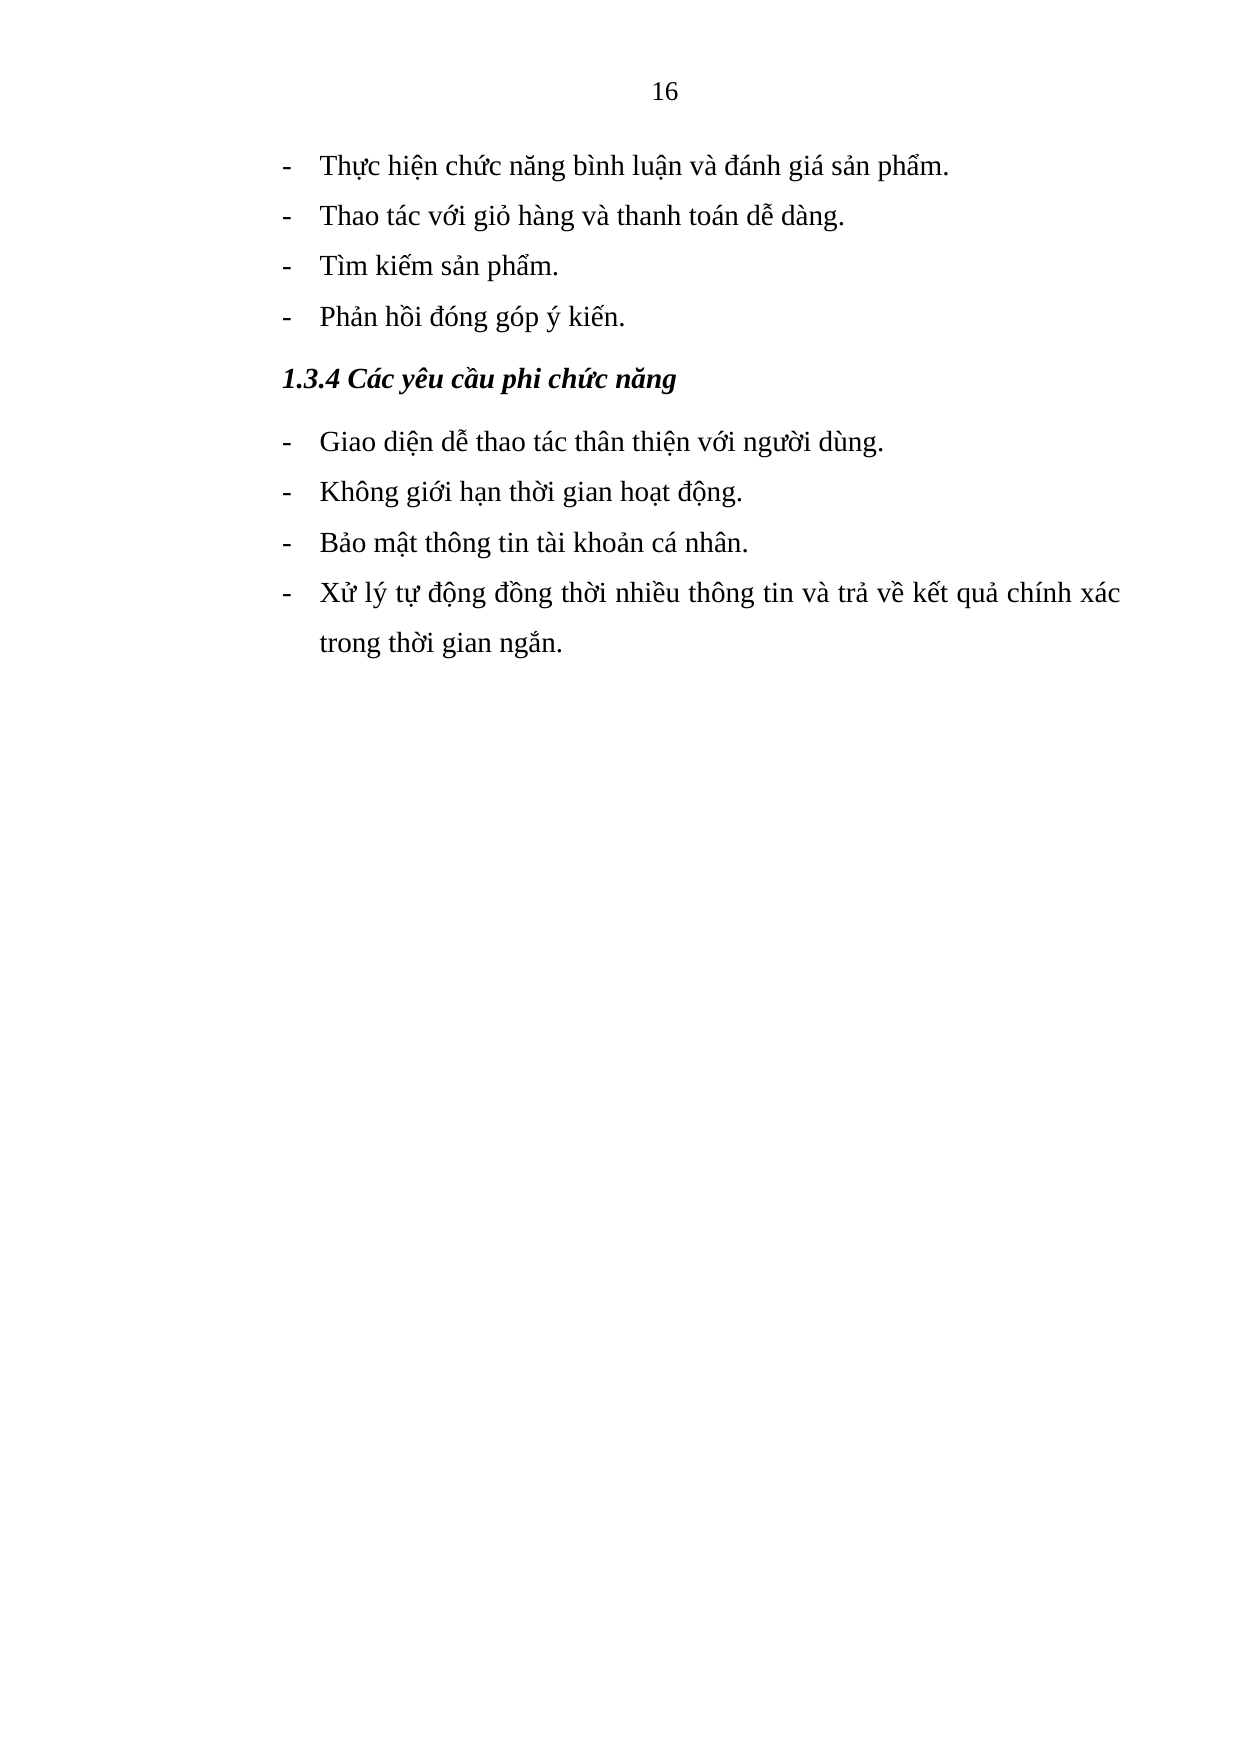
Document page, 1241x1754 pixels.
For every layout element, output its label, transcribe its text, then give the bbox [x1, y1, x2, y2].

list Thực hiện chức năng bình luận và đánh giá sản phẩm. [282, 148, 1122, 181]
list Xử lý tự động đồng thời nhiều thông tin và trả về kết quả chính xác trong thời gian ngắn. [282, 575, 1122, 659]
list Phản hồi đóng góp ý kiến. [282, 299, 1122, 332]
list Giao diện dễ thao tác thân thiện với người dùng. [282, 424, 1122, 458]
list Không giới hạn thời gian hoạt động. [282, 474, 1122, 508]
list Thao tác với giỏ hàng và thanh toán dễ dàng. [282, 198, 1122, 232]
list Tìm kiếm sản phẩm. [282, 248, 1122, 282]
list Bảo mật thông tin tài khoản cá nhân. [282, 525, 1122, 558]
text 1.3.4 Các yêu cầu phi chức năng [282, 361, 1122, 395]
